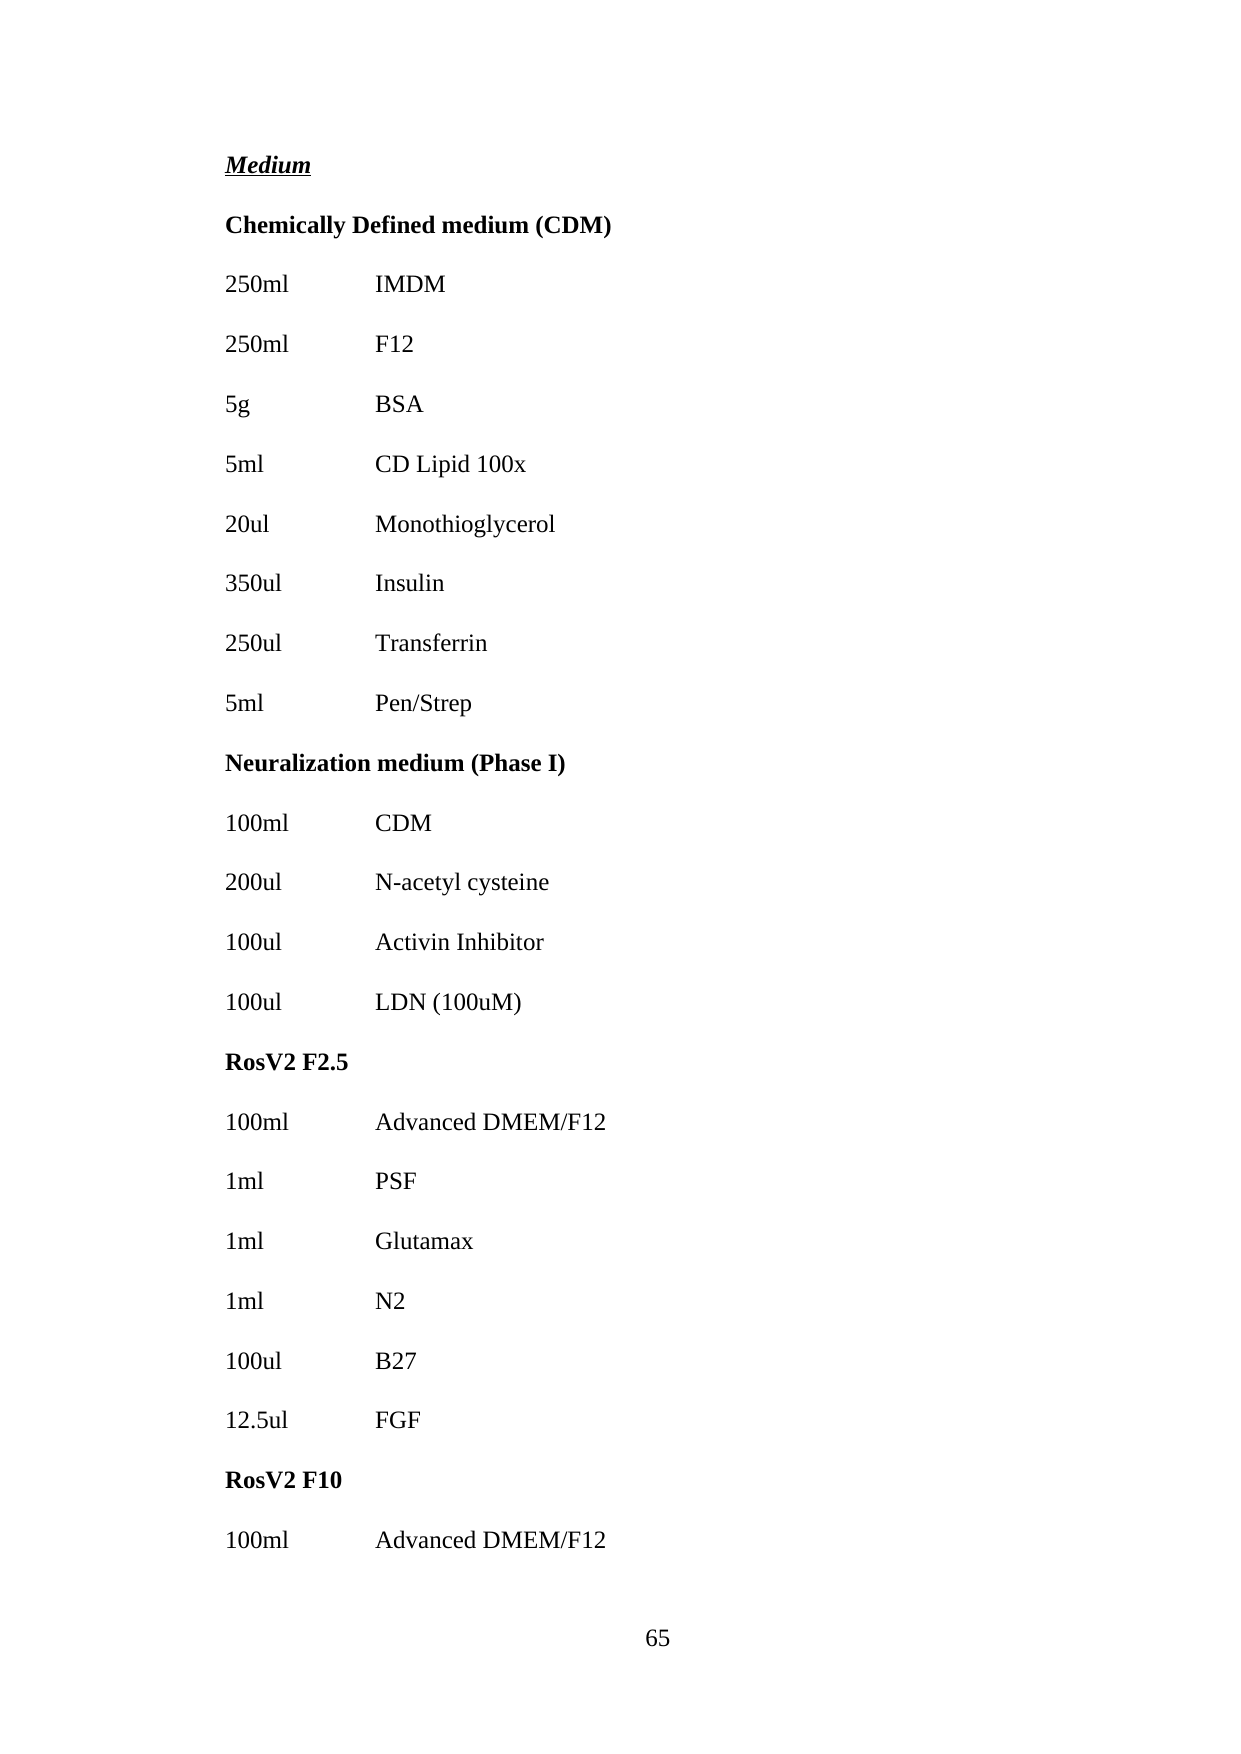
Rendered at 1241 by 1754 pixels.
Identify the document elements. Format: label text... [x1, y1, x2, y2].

text 350ul Insulin [225, 568, 1090, 597]
text 100ml CDM [225, 808, 1090, 836]
text 1ml PSF [225, 1166, 1090, 1195]
text 5ml Pen/Strep [225, 688, 1090, 717]
text Chemically Defined medium (CDM) [225, 210, 1090, 238]
text 100ul B27 [225, 1346, 1090, 1374]
text 5g BSA [225, 389, 1090, 418]
text 100ul Activin Inhibitor [225, 927, 1090, 956]
text Neuralization medium (Phase I) [225, 748, 1090, 777]
text Medium [225, 150, 1090, 179]
text 250ml IMDM [225, 269, 1090, 298]
text 1ml Glutamax [225, 1226, 1090, 1255]
text RosV2 F10 [225, 1465, 1090, 1494]
text 100ml Advanced DMEM/F12 [225, 1525, 1090, 1554]
text 20ul Monothioglycerol [225, 509, 1090, 537]
text 1ml N2 [225, 1286, 1090, 1315]
text 5ml CD Lipid 100x [225, 449, 1090, 478]
text 250ul Transferrin [225, 628, 1090, 657]
text 12.5ul FGF [225, 1406, 1090, 1434]
text 200ul N-acetyl cysteine [225, 867, 1090, 896]
text 100ml Advanced DMEM/F12 [225, 1107, 1090, 1135]
text 100ul LDN (100uM) [225, 987, 1090, 1016]
text 250ml F12 [225, 329, 1090, 358]
text RosV2 F2.5 [225, 1047, 1090, 1076]
